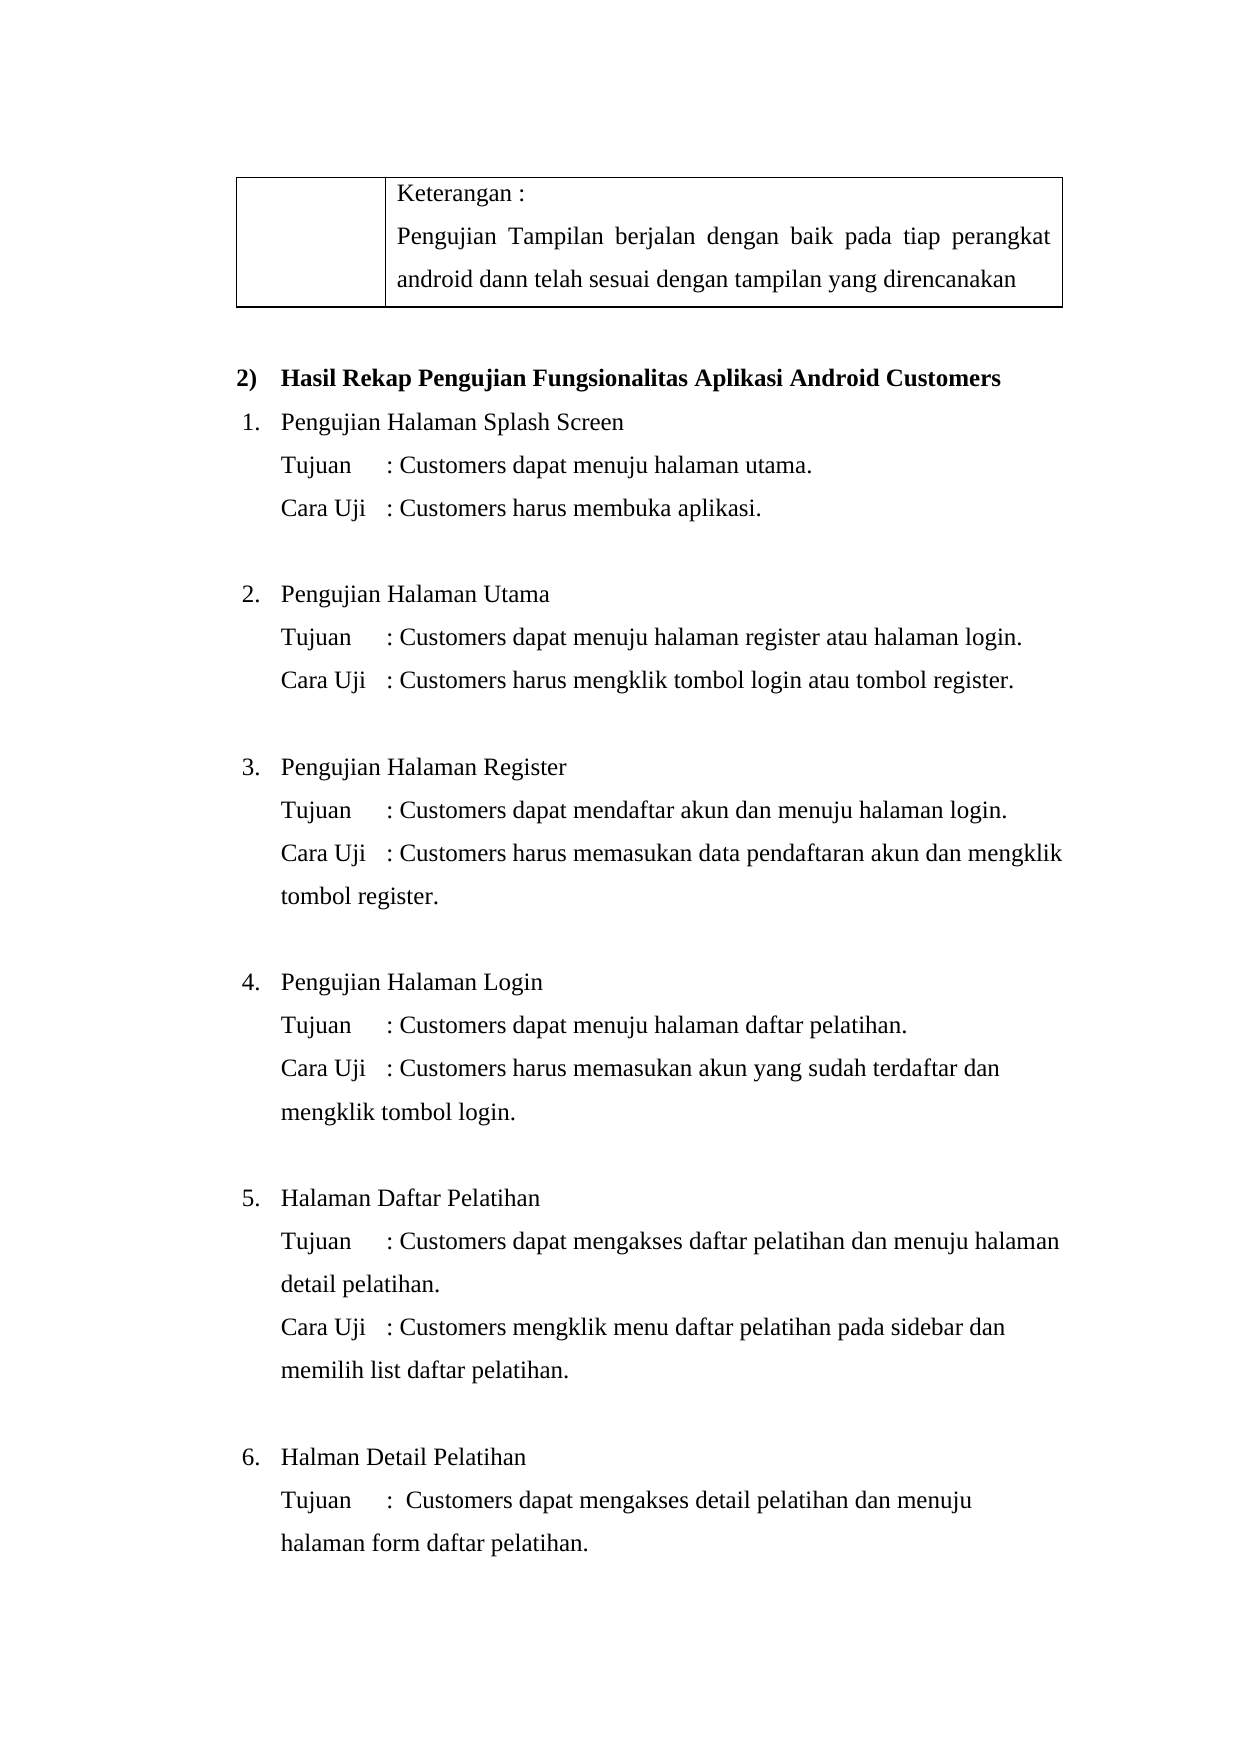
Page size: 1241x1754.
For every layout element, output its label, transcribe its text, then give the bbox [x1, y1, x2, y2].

list Pengujian Halaman Splash Screen [251, 407, 1063, 435]
list Cara Uji : Customers harus membuka aplikasi. [281, 493, 1063, 522]
list Pengujian Halaman Utama [251, 579, 1063, 608]
list Hasil Rekap Pengujian Fungsionalitas Aplikasi Android Customers [236, 363, 1063, 392]
list Cara Uji : Customers harus memasukan akun yang sudah terdaftar dan mengklik tombol login. [281, 1053, 1063, 1125]
list Tujuan : Customers dapat mengakses detail pelatihan dan menuju halaman form daftar pelatihan. [281, 1485, 1063, 1557]
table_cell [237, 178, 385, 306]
list Tujuan : Customers dapat menuju halaman daftar pelatihan. [281, 1010, 1063, 1039]
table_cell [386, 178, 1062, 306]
list Halman Detail Pelatihan [251, 1442, 1063, 1470]
list Tujuan : Customers dapat menuju halaman utama. [281, 450, 1063, 478]
list Halaman Daftar Pelatihan [251, 1183, 1063, 1212]
list Cara Uji : Customers harus memasukan data pendaftaran akun dan mengklik tombol register. [281, 838, 1063, 910]
list Pengujian Halaman Login [251, 967, 1063, 996]
list Cara Uji : Customers mengklik menu daftar pelatihan pada sidebar dan memilih list daftar pelatihan. [281, 1312, 1063, 1384]
list Tujuan : Customers dapat menuju halaman register atau halaman login. [281, 622, 1063, 651]
list Cara Uji : Customers harus mengklik tombol login atau tombol register. [281, 665, 1063, 694]
list Pengujian Halaman Register [251, 752, 1063, 780]
list Tujuan : Customers dapat mengakses daftar pelatihan dan menuju halaman detail pelatihan. [281, 1226, 1063, 1298]
list Tujuan : Customers dapat mendaftar akun dan menuju halaman login. [281, 795, 1063, 823]
